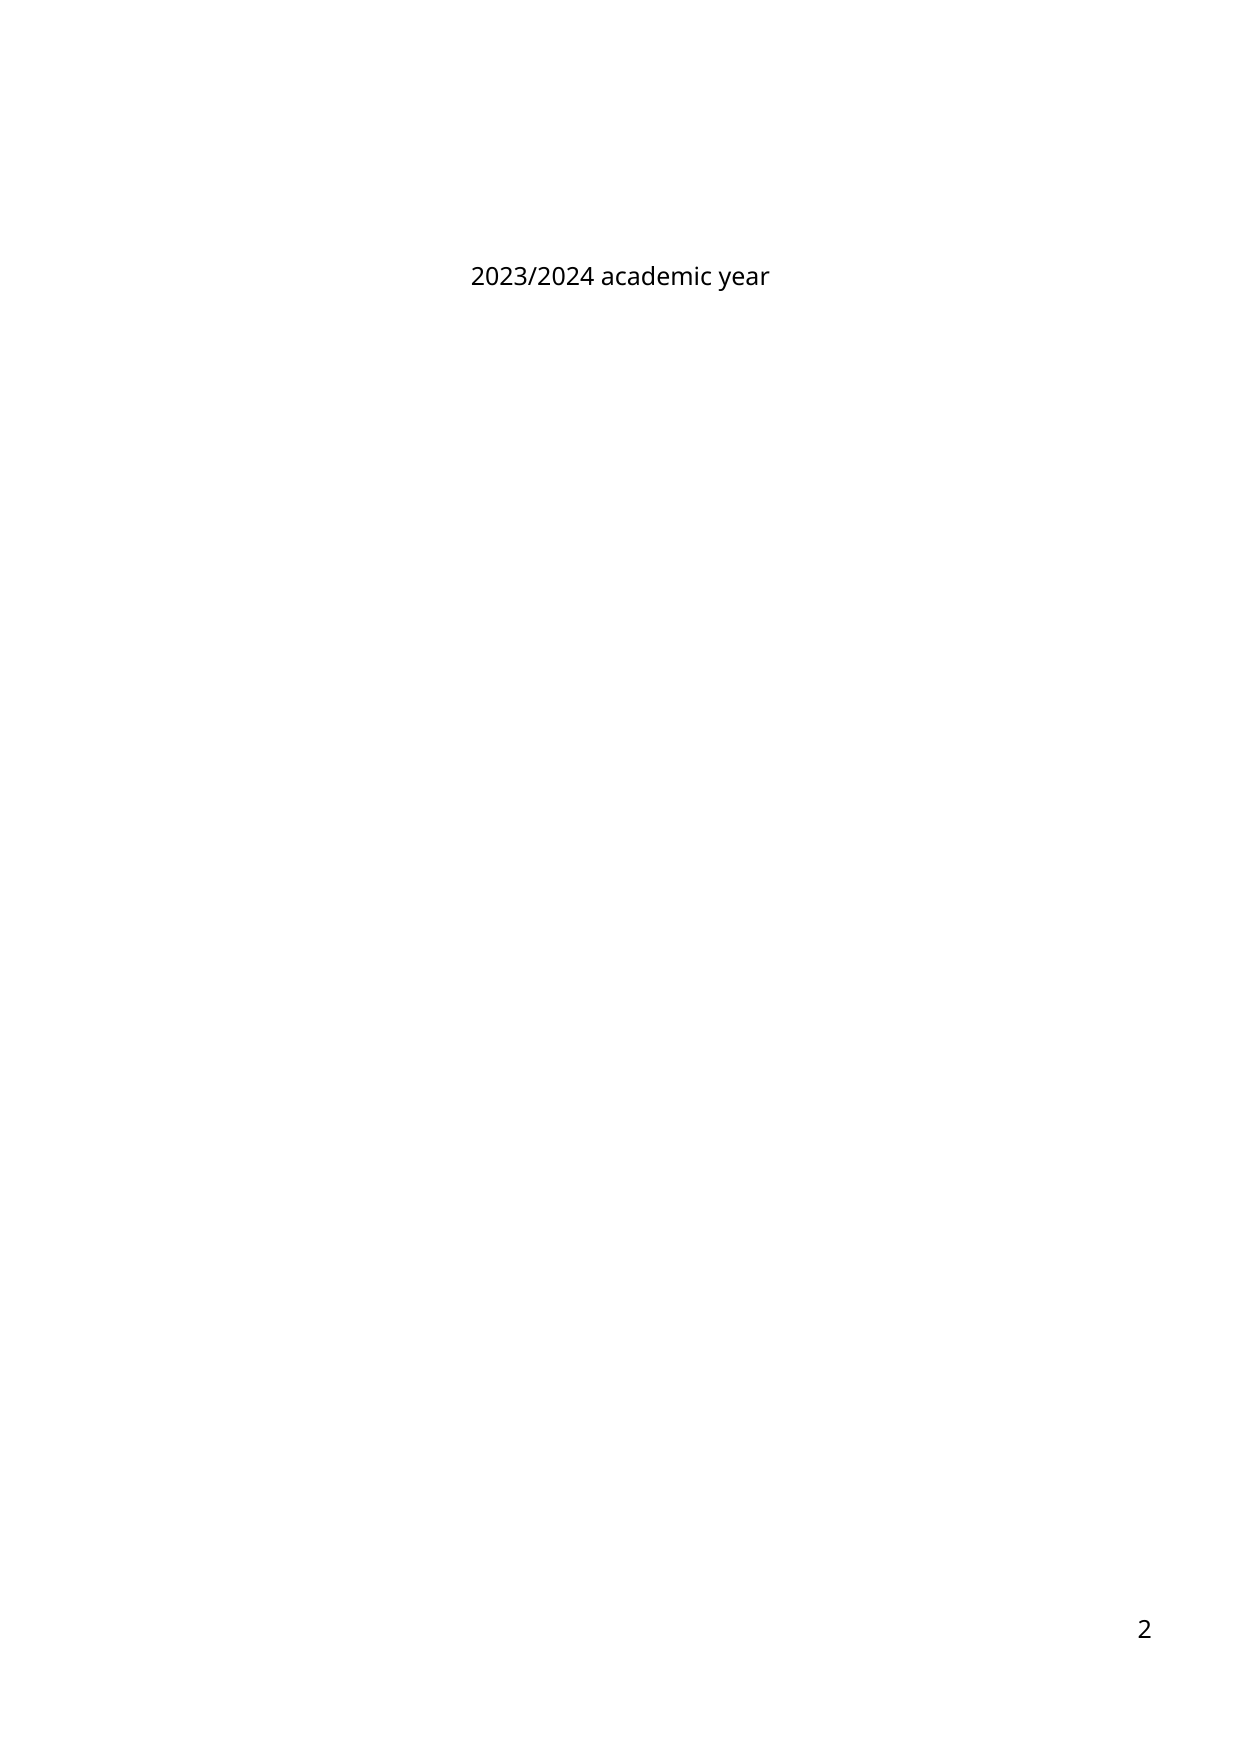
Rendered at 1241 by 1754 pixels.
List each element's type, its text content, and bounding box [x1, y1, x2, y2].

text 2023/2024 academic year [89, 259, 1152, 293]
